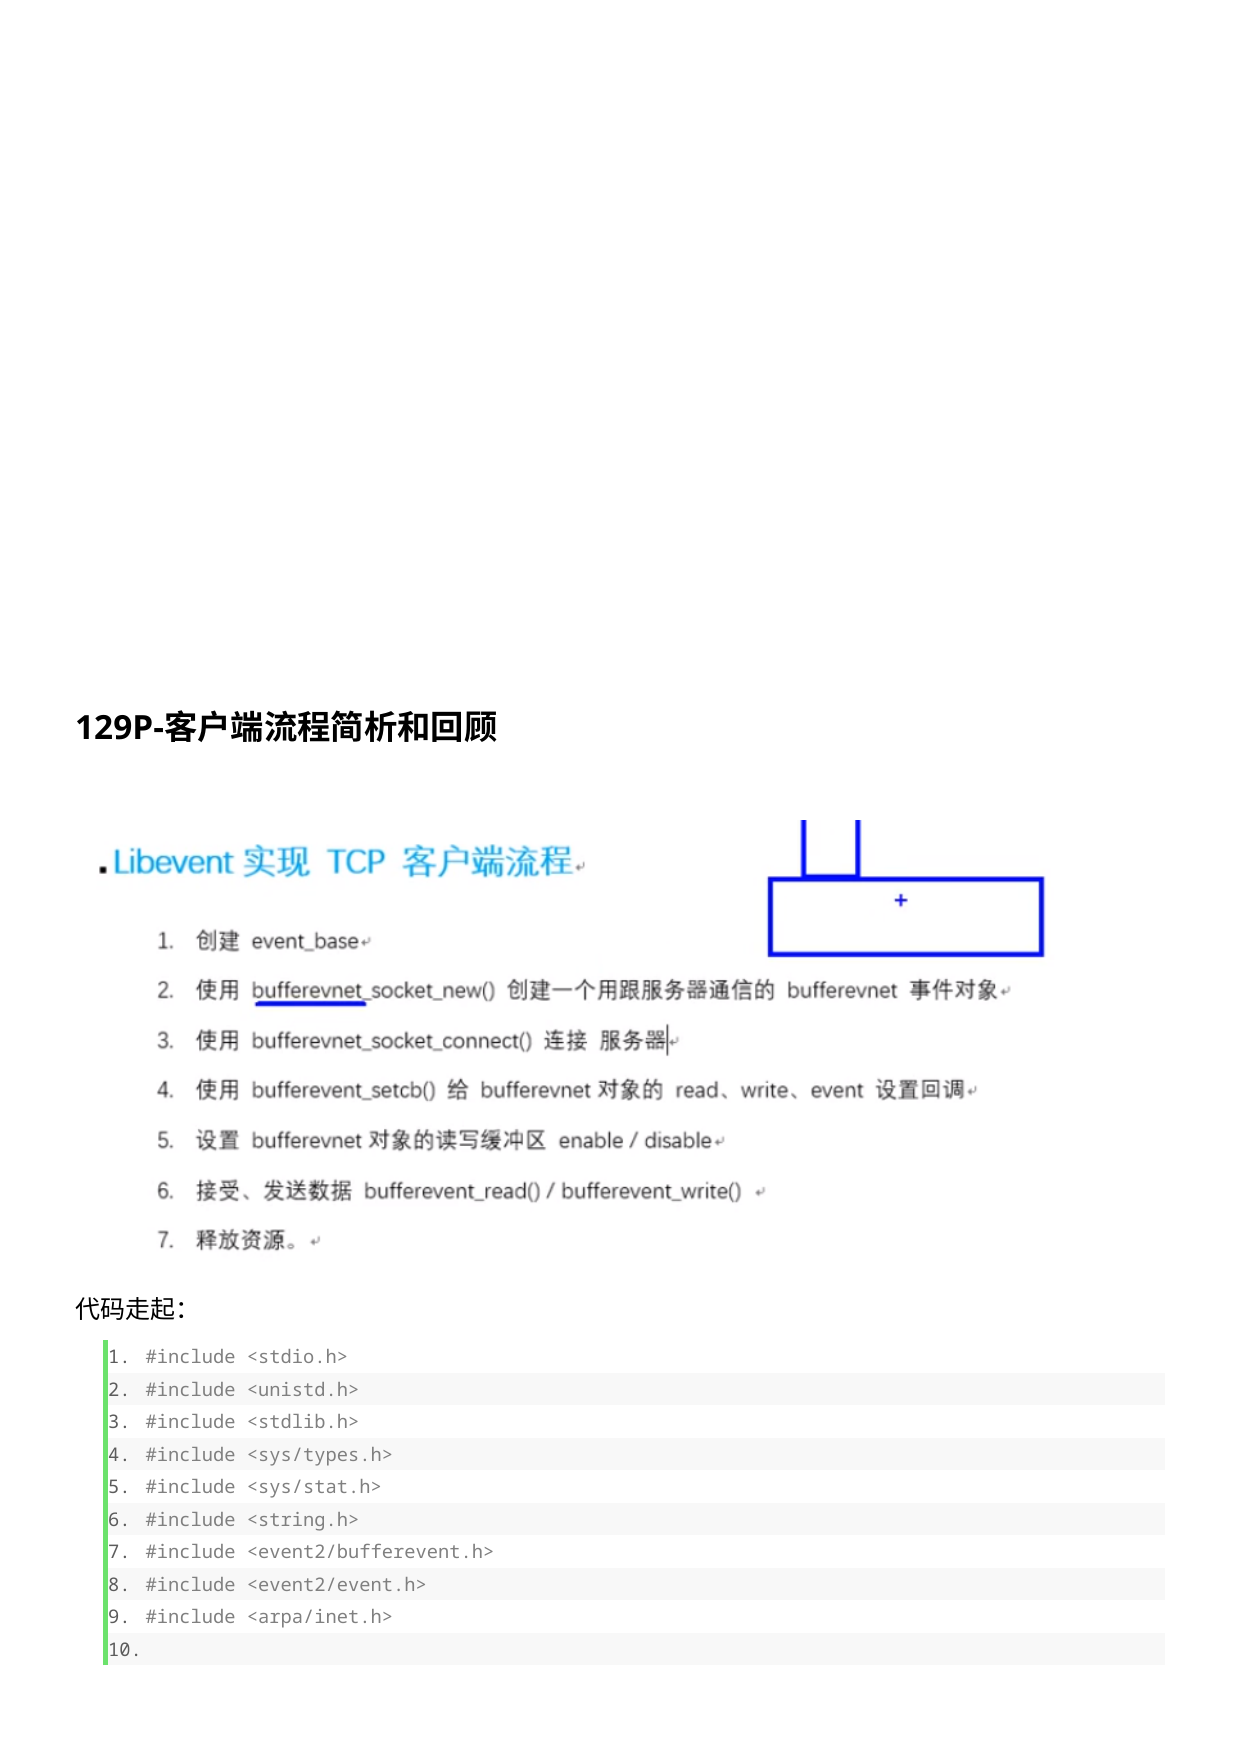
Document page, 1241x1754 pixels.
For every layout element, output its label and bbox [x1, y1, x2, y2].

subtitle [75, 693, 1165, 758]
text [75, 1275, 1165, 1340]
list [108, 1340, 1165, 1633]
picture [75, 820, 1166, 1264]
